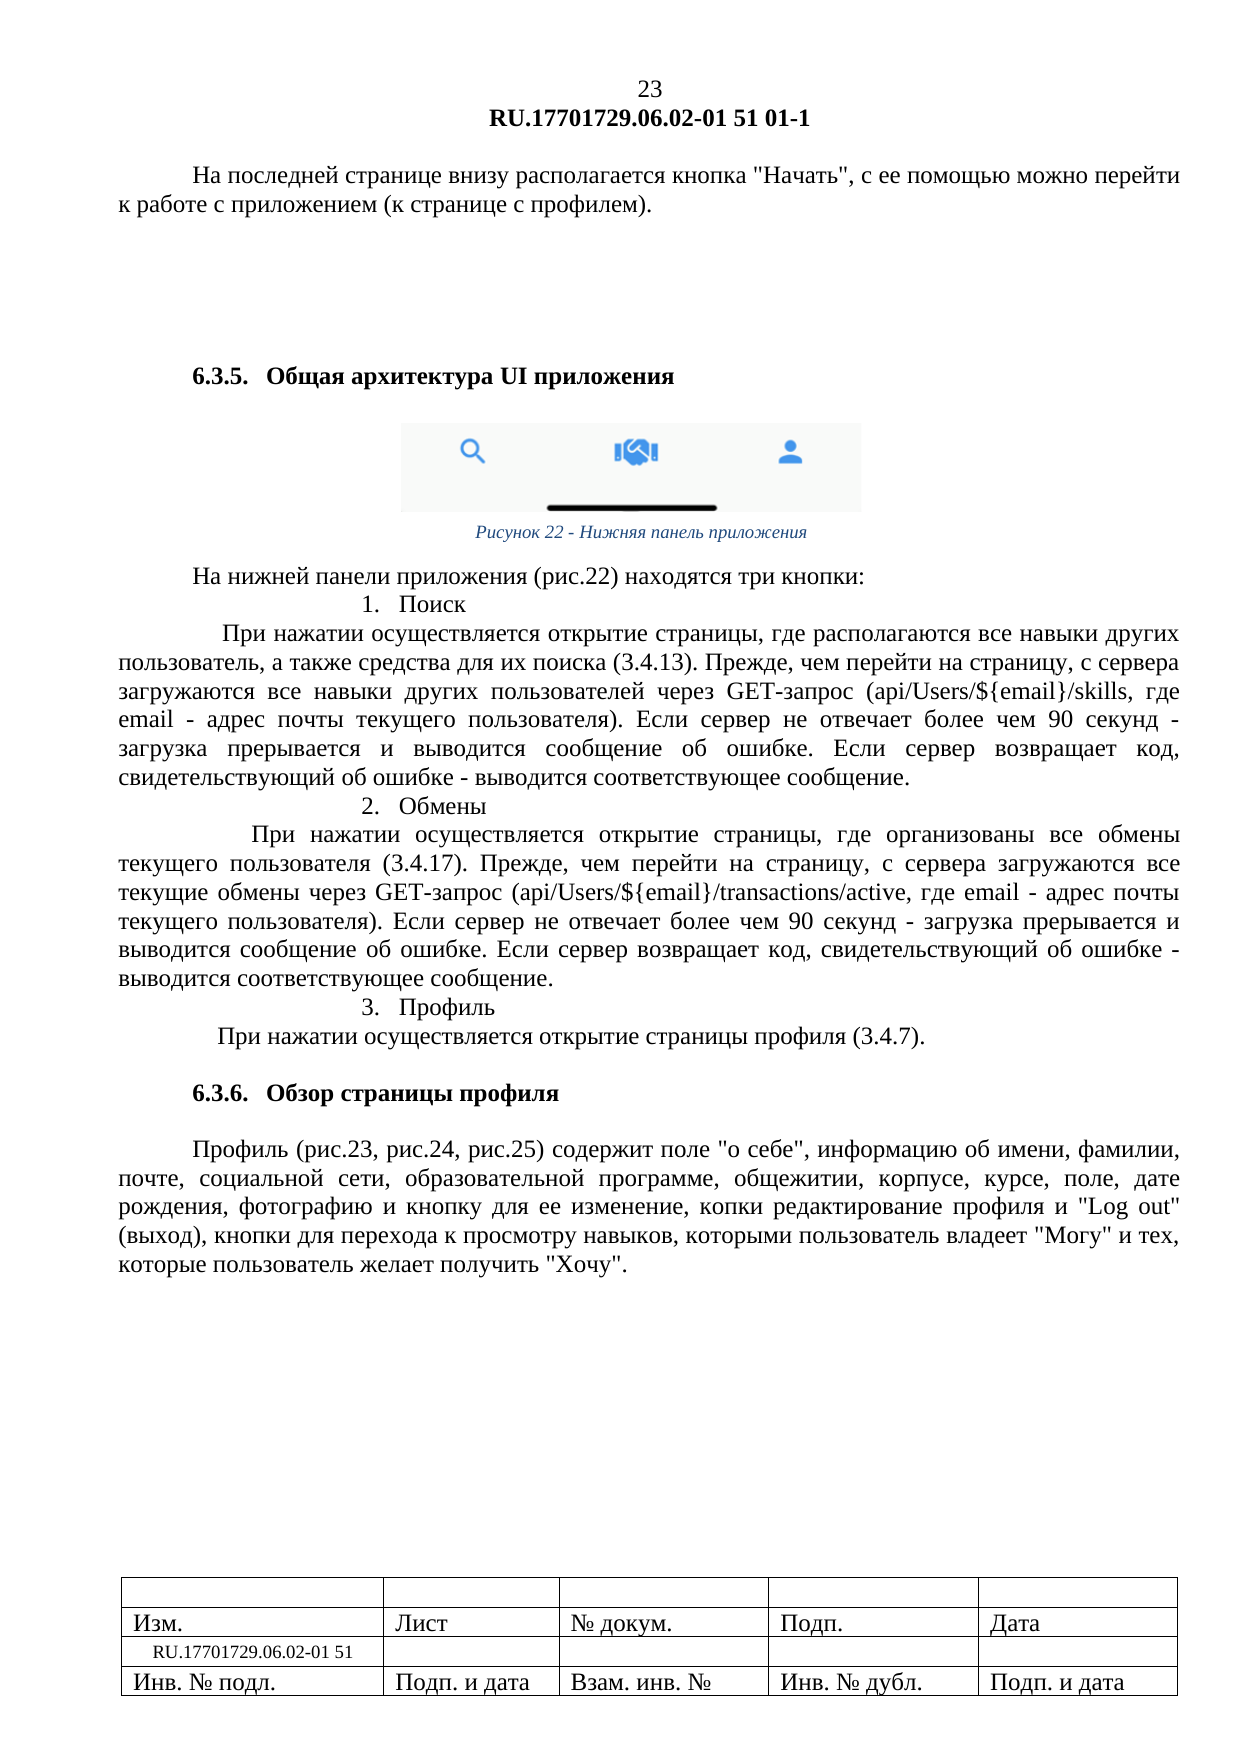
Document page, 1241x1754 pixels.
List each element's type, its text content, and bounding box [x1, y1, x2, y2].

text На последней странице внизу располагается кнопка "Начать", с ее помощью можно перейти к работе с приложением (к странице с профилем). [118, 160, 1181, 218]
text При нажатии осуществляется открытие страницы профиля (3.4.7). [118, 1021, 1181, 1049]
text При нажатии осуществляется открытие страницы, где располагаются все навыки других пользователь, а также средства для их поиска (3.4.13). Прежде, чем перейти на страницу, с сервера загружаются все навыки других пользователей через GET-запрос (api/Users/${email}/skills, где email - адрес почты текущего пользователя). Если сервер не отвечает более чем 90 секунд - загрузка прерывается и выводится сообщение об ошибке. Если сервер возвращает код, свидетельствующий об ошибке - выводится соответствующее сообщение. [118, 618, 1181, 791]
list Поиск [361, 589, 1181, 618]
list Профиль [361, 992, 1181, 1021]
text На нижней панели приложения (рис.22) находятся три кнопки: [118, 561, 1181, 589]
picture [401, 423, 862, 512]
text При нажатии осуществляется открытие страницы, где организованы все обмены текущего пользователя (3.4.17). Прежде, чем перейти на страницу, с сервера загружаются все текущие обмены через GET-запрос (api/Users/${email}/transactions/active, где email - адрес почты текущего пользователя). Если сервер не отвечает более чем 90 секунд - загрузка прерывается и выводится сообщение об ошибке. Если сервер возвращает код, свидетельствующий об ошибке - выводится соответствующее сообщение. [118, 819, 1181, 992]
text Обзор страницы профиля [118, 1078, 1181, 1107]
text Профиль (рис.23, рис.24, рис.25) содержит поле "о себе", информацию об имени, фамилии, почте, социальной сети, образовательной программе, общежитии, корпусе, курсе, поле, дате рождения, фотографию и кнопку для ее изменение, копки редактирование профиля и "Log out" (выход), кнопки для перехода к просмотру навыков, которыми пользователь владеет "Могу" и тех, которые пользователь желает получить "Хочу". [118, 1134, 1181, 1278]
list Обмены [361, 791, 1181, 819]
text Общая архитектура UI приложения [118, 361, 1181, 390]
